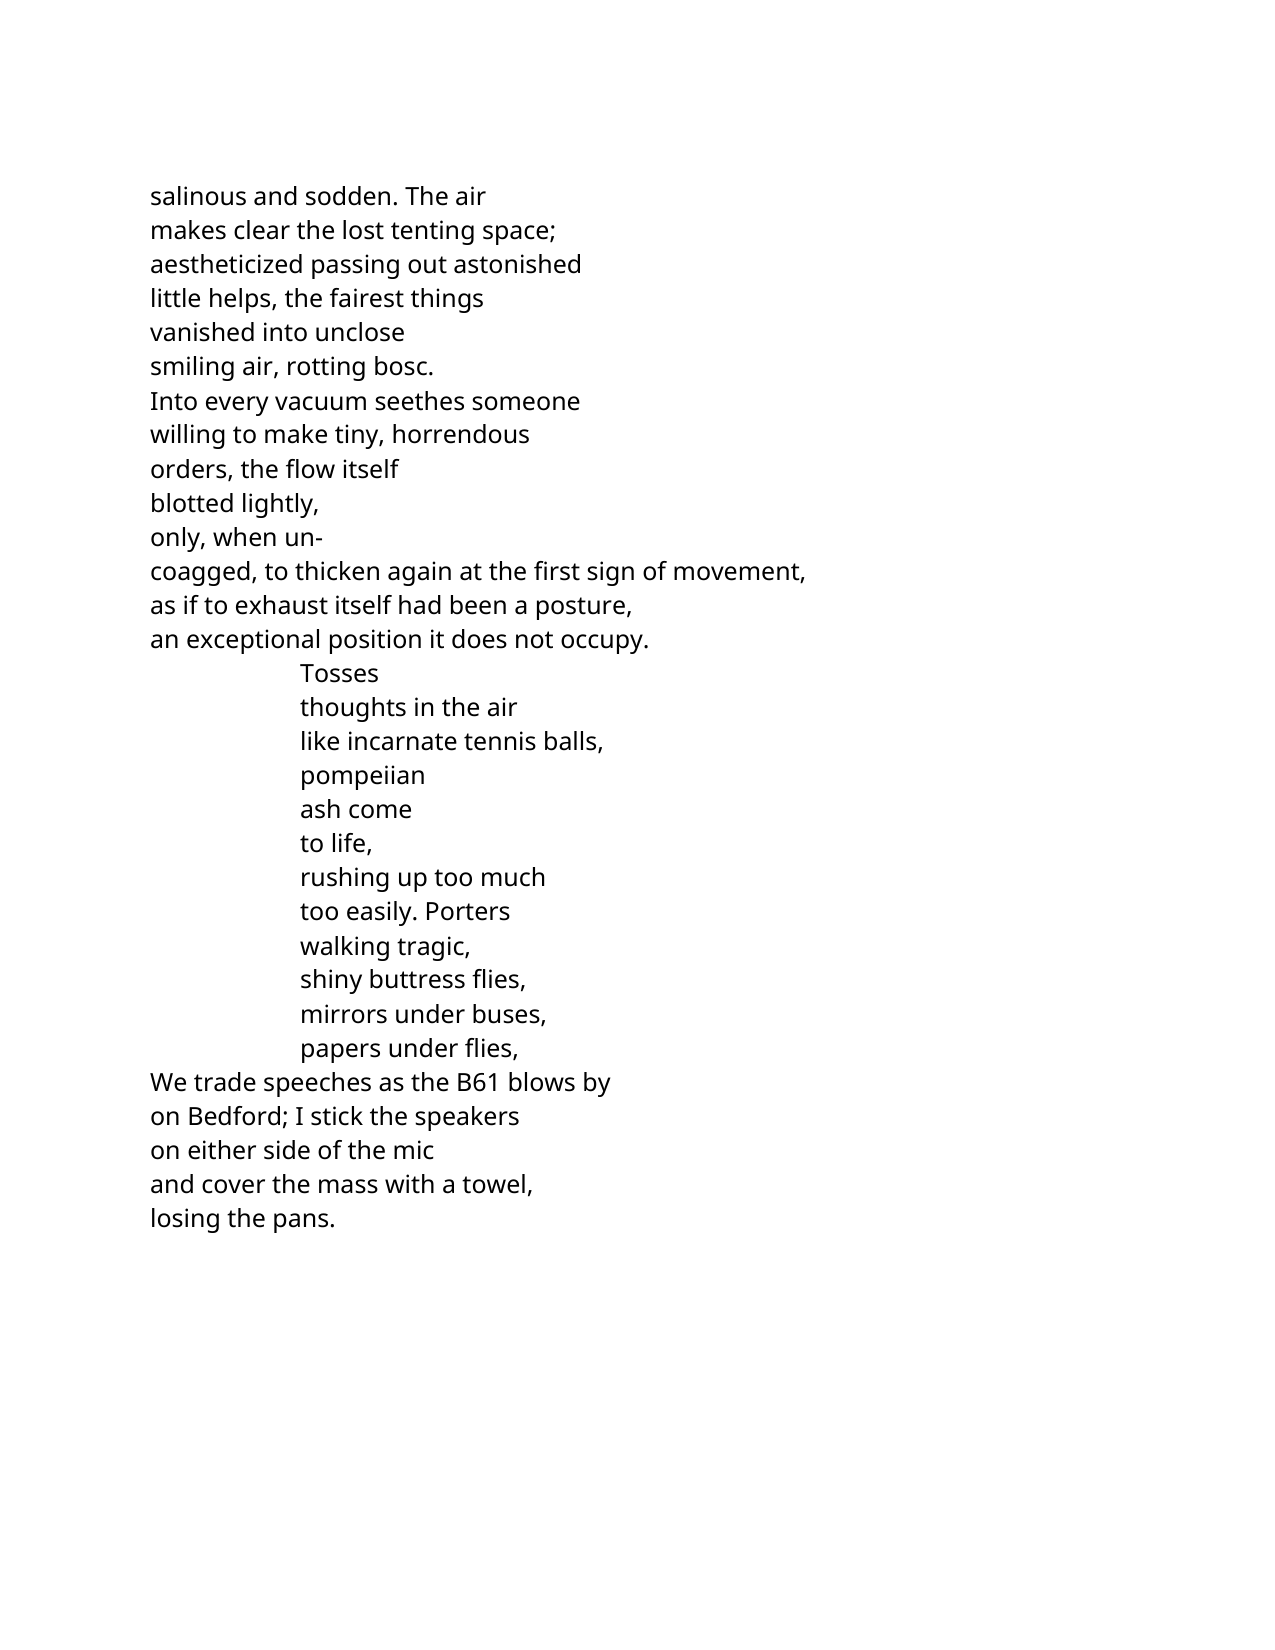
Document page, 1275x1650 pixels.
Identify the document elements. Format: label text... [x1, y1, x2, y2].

text vanished into unclose [150, 315, 1275, 349]
text Into every vacuum seethes someone [150, 383, 1275, 417]
text on Bedford; I stick the speakers [150, 1098, 1275, 1132]
text like incarnate tennis balls, [225, 724, 1275, 758]
text blotted lightly, [150, 485, 1275, 519]
text coagged, to thicken again at the first sign of movement, [150, 553, 1275, 587]
text on either side of the mic [150, 1132, 1275, 1167]
text mirrors under buses, [225, 996, 1275, 1030]
text only, when un- [150, 519, 1275, 553]
text shiny buttress flies, [225, 962, 1275, 996]
text We trade speeches as the B61 blows by [150, 1064, 1275, 1098]
text walking tragic, [225, 928, 1275, 962]
text thoughts in the air [225, 690, 1275, 724]
text smiling air, rotting bosc. [150, 349, 1275, 383]
text to life, [225, 826, 1275, 860]
text Tosses [225, 656, 1275, 690]
text aestheticized passing out astonished [150, 247, 1275, 281]
text willing to make tiny, horrendous [150, 417, 1275, 451]
text little helps, the fairest things [150, 281, 1275, 315]
text salinous and sodden. The air [150, 179, 1275, 213]
text too easily. Porters [225, 894, 1275, 928]
text ash come [225, 792, 1275, 826]
text and cover the mass with a towel, [150, 1167, 1275, 1201]
text papers under flies, [225, 1030, 1275, 1064]
text rushing up too much [225, 860, 1275, 894]
text makes clear the lost tenting space; [150, 213, 1275, 247]
text losing the pans. [150, 1201, 1125, 1235]
text orders, the flow itself [150, 451, 1275, 485]
text pompeiian [225, 758, 1275, 792]
text as if to exhaust itself had been a posture, [150, 587, 1275, 622]
text an exceptional position it does not occupy. [150, 622, 1275, 656]
